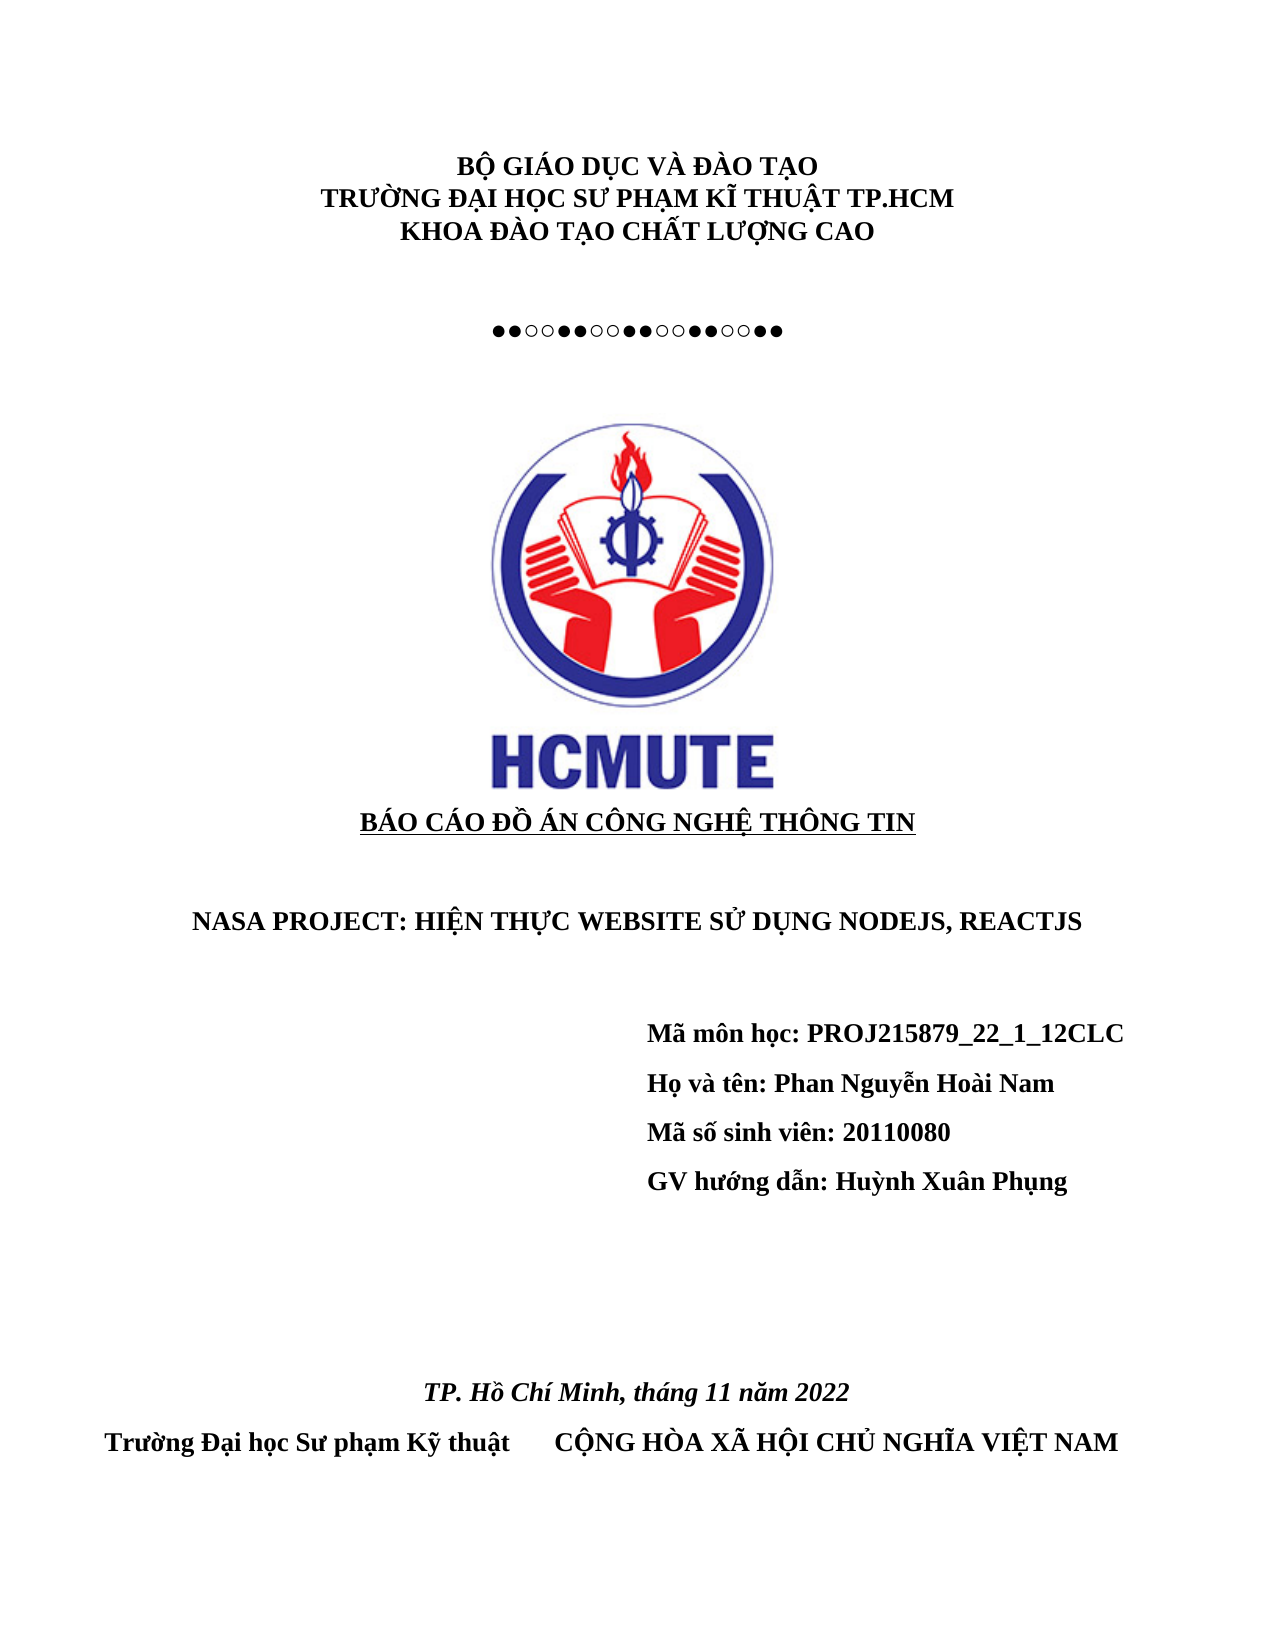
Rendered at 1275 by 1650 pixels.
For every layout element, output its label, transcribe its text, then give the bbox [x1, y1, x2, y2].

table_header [543, 1426, 1182, 1475]
text Mã số sinh viên: 20110080 [647, 1116, 1125, 1147]
text Mã môn học: PROJ215879_22_1_12CLC [647, 1018, 1125, 1049]
text Họ và tên: Phan Nguyễn Hoài Nam [647, 1067, 1125, 1098]
text NASA PROJECT: HIỆN THỰC WEBSITE SỬ DỤNG NODEJS, REACTJS [150, 905, 1125, 936]
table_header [93, 1426, 543, 1475]
text BÁO CÁO ĐỒ ÁN CÔNG NGHỆ THÔNG TIN [150, 806, 1125, 838]
picture [403, 413, 872, 805]
text ●●○○●●○○●●○○●●○○●● [150, 314, 1125, 345]
text GV hướng dẫn: Huỳnh Xuân Phụng [647, 1165, 1125, 1197]
text TP. Hồ Chí Minh, tháng 11 năm 2022 [150, 1377, 1125, 1408]
text BỘ GIÁO DỤC VÀ ĐÀO TẠO TRƯỜNG ĐẠI HỌC SƯ PHẠM KĨ THUẬT TP.HCM KHOA ĐÀO TẠO CHẤT LƯỢNG CAO [150, 150, 1125, 246]
